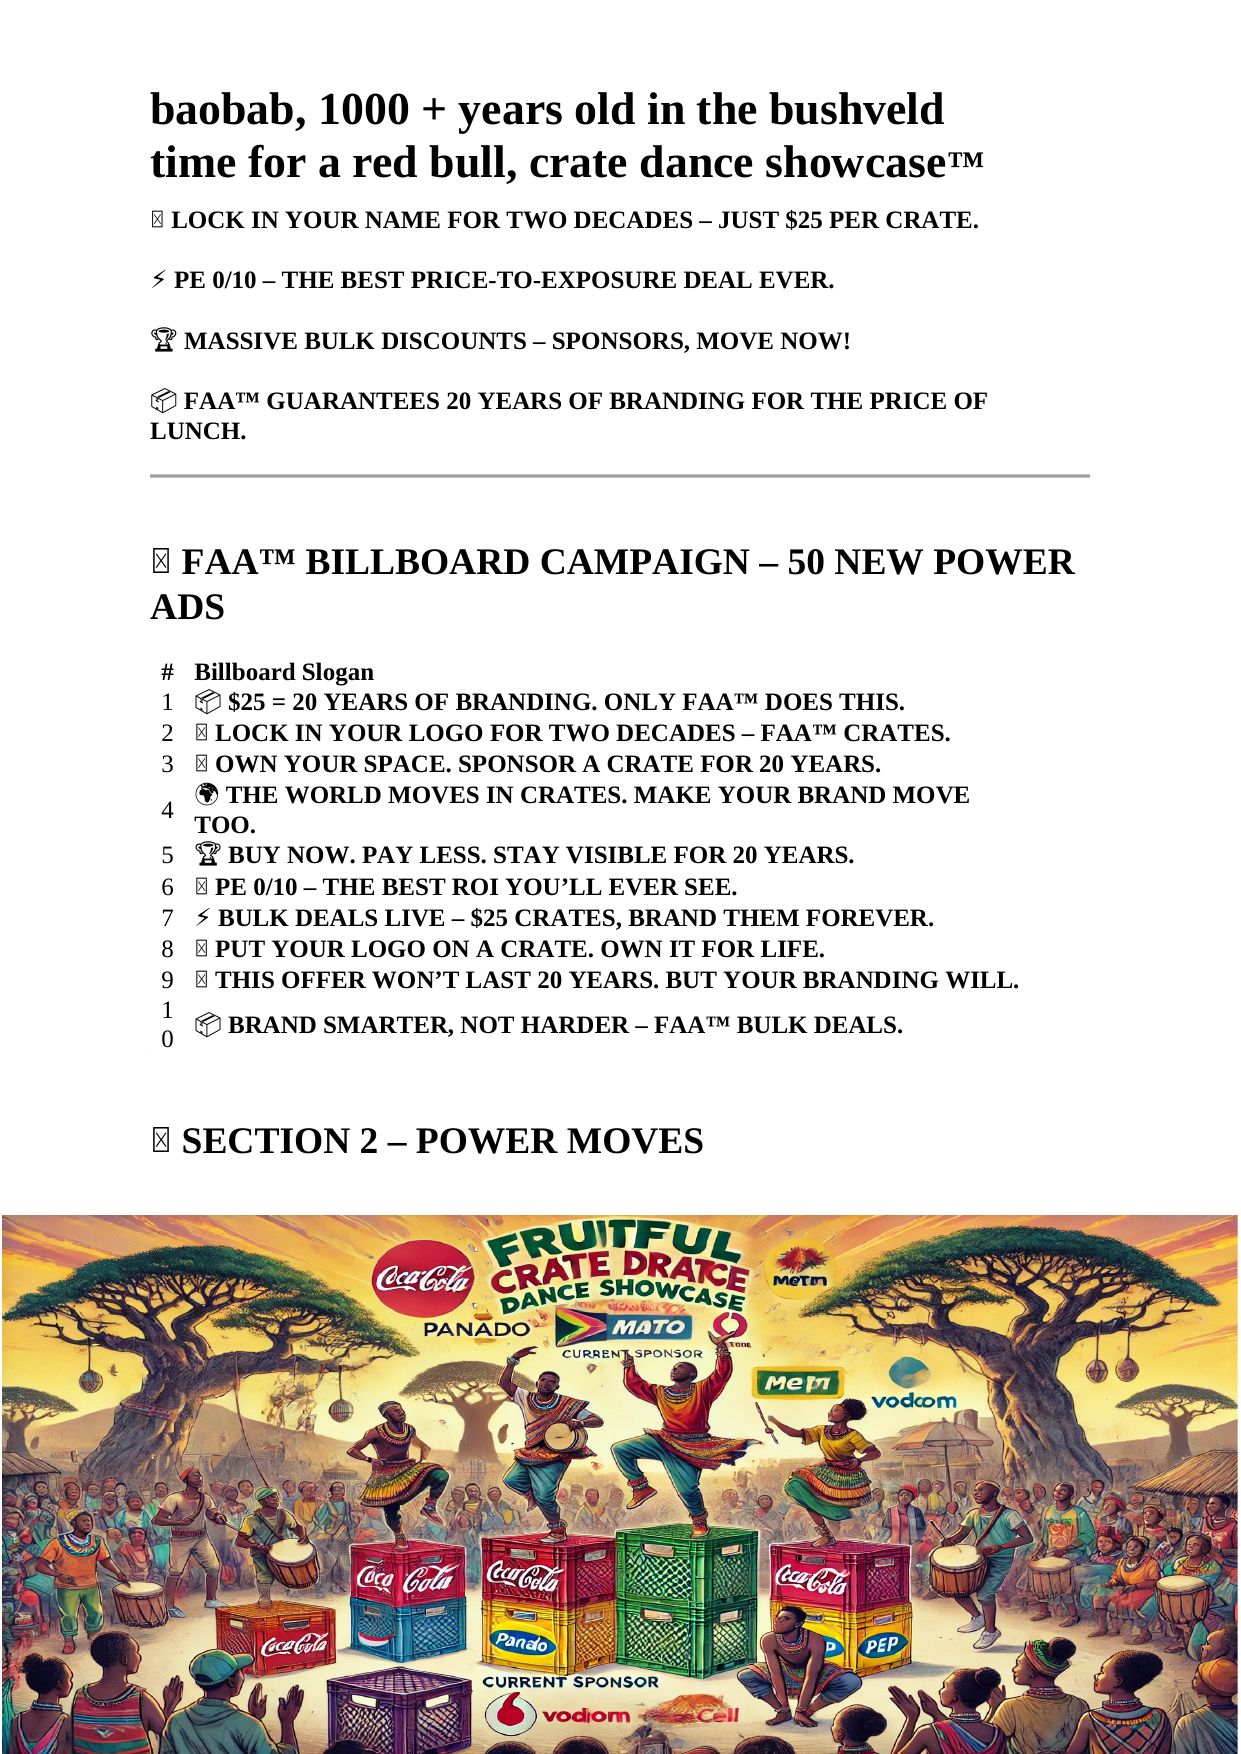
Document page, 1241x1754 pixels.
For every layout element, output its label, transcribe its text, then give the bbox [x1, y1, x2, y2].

table_header Billboard Slogan [183, 657, 1035, 686]
table_cell 📦 BRAND SMARTER, NOT HARDER – FAA™ BULK DEALS. [183, 996, 1035, 1053]
text 📦 FAA™ GUARANTEES 20 YEARS OF BRANDING FOR THE PRICE OF LUNCH. [150, 385, 1090, 445]
table_cell 9 [150, 964, 183, 996]
table_cell 4 [150, 779, 183, 839]
table_cell 💡 PE 0/10 – THE BEST ROI YOU’LL EVER SEE. [183, 871, 1035, 902]
table_cell 5 [150, 839, 183, 871]
table_cell 3 [150, 748, 183, 779]
table_cell 🦁 PUT YOUR LOGO ON A CRATE. OWN IT FOR LIFE. [183, 933, 1035, 964]
table_cell 10 [150, 996, 183, 1053]
text 🔥 LOCK IN YOUR NAME FOR TWO DECADES – JUST $25 PER CRATE. [150, 204, 1090, 235]
table_header # [150, 657, 183, 686]
text 🏆 MASSIVE BULK DISCOUNTS – SPONSORS, MOVE NOW! [150, 325, 1090, 356]
picture [2, 1215, 1238, 1754]
table_cell 1 [150, 686, 183, 717]
text 🔥 SECTION 2 – POWER MOVES [150, 1116, 1090, 1163]
table_cell 6 [150, 871, 183, 902]
table_cell 8 [150, 933, 183, 964]
table_cell 7 [150, 902, 183, 933]
text 📌 FAA™ BILLBOARD CAMPAIGN – 50 NEW POWER ADS [150, 538, 1090, 628]
text ⚡ PE 0/10 – THE BEST PRICE-TO-EXPOSURE DEAL EVER. [150, 264, 1090, 296]
table_cell 🔥 OWN YOUR SPACE. SPONSOR A CRATE FOR 20 YEARS. [183, 748, 1035, 779]
table_cell 2 [150, 717, 183, 748]
table_cell 🌍 THE WORLD MOVES IN CRATES. MAKE YOUR BRAND MOVE TOO. [183, 779, 1035, 839]
table_cell 🌿 THIS OFFER WON’T LAST 20 YEARS. BUT YOUR BRANDING WILL. [183, 964, 1035, 996]
table_cell 🏆 BUY NOW. PAY LESS. STAY VISIBLE FOR 20 YEARS. [183, 839, 1035, 871]
table_cell ⚡ BULK DEALS LIVE – $25 CRATES, BRAND THEM FOREVER. [183, 902, 1035, 933]
table_cell 📦 $25 = 20 YEARS OF BRANDING. ONLY FAA™ DOES THIS. [183, 686, 1035, 717]
table_cell 🚀 LOCK IN YOUR LOGO FOR TWO DECADES – FAA™ CRATES. [183, 717, 1035, 748]
